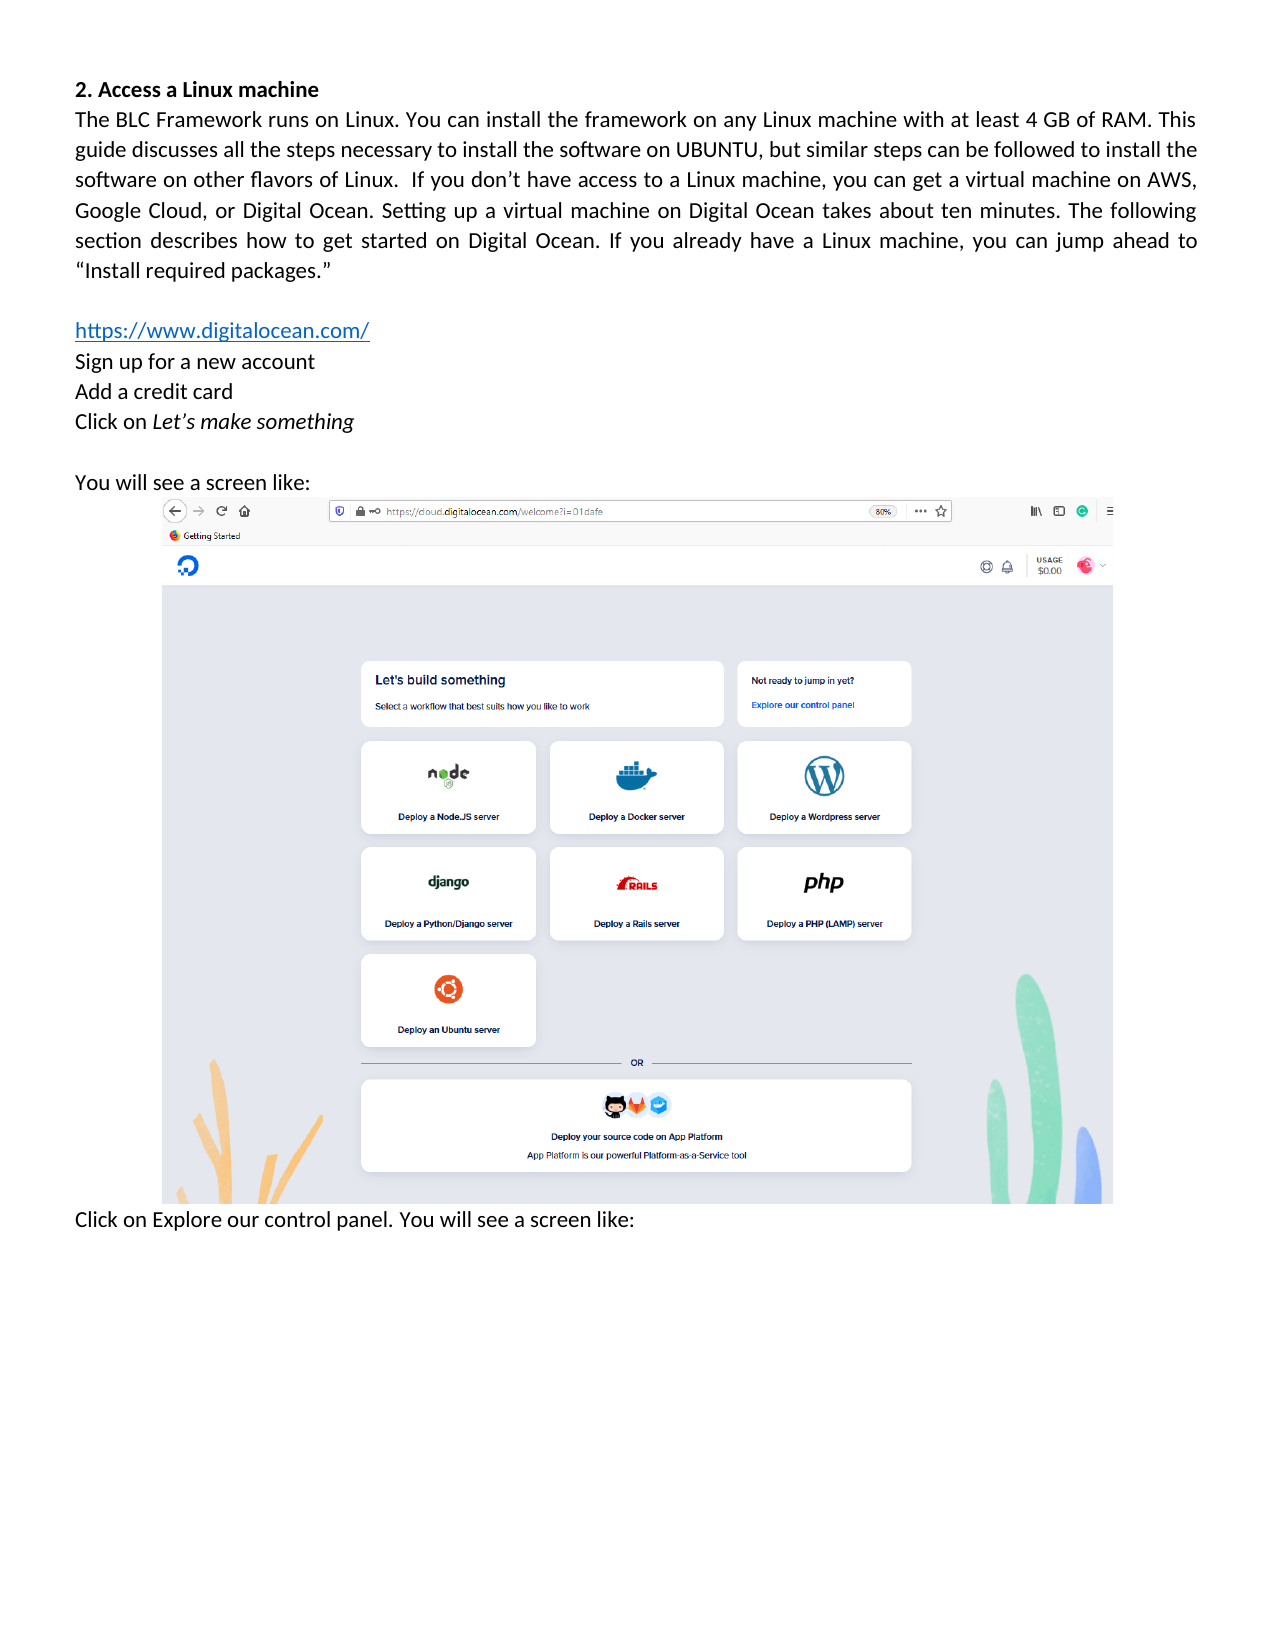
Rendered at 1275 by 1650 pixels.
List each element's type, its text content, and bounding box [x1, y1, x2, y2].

text Click on Explore our control panel. You will see a screen like: [75, 1206, 1200, 1234]
text https://www.digitalocean.com/ [75, 317, 1200, 345]
picture [161, 497, 1114, 1204]
text You will see a screen like: [75, 468, 1200, 496]
text 2. Access a Linux machine [75, 75, 1200, 103]
text Sign up for a new account [75, 347, 1200, 375]
text Click on Let’s make something [75, 407, 1200, 435]
text Add a credit card [75, 377, 1200, 405]
text The BLC Framework runs on Linux. You can install the framework on any Linux machine with at least 4 GB of RAM. This guide discusses all the steps necessary to install the software on UBUNTU, but similar steps can be followed to install the software on other flavors of Linux. If you don’t have access to a Linux machine, you can get a virtual machine on AWS, Google Cloud, or Digital Ocean. Setting up a virtual machine on Digital Ocean takes about ten minutes. The following section describes how to get started on Digital Ocean. If you already have a Linux machine, you can jump ahead to “Install required packages.” [75, 105, 1200, 284]
